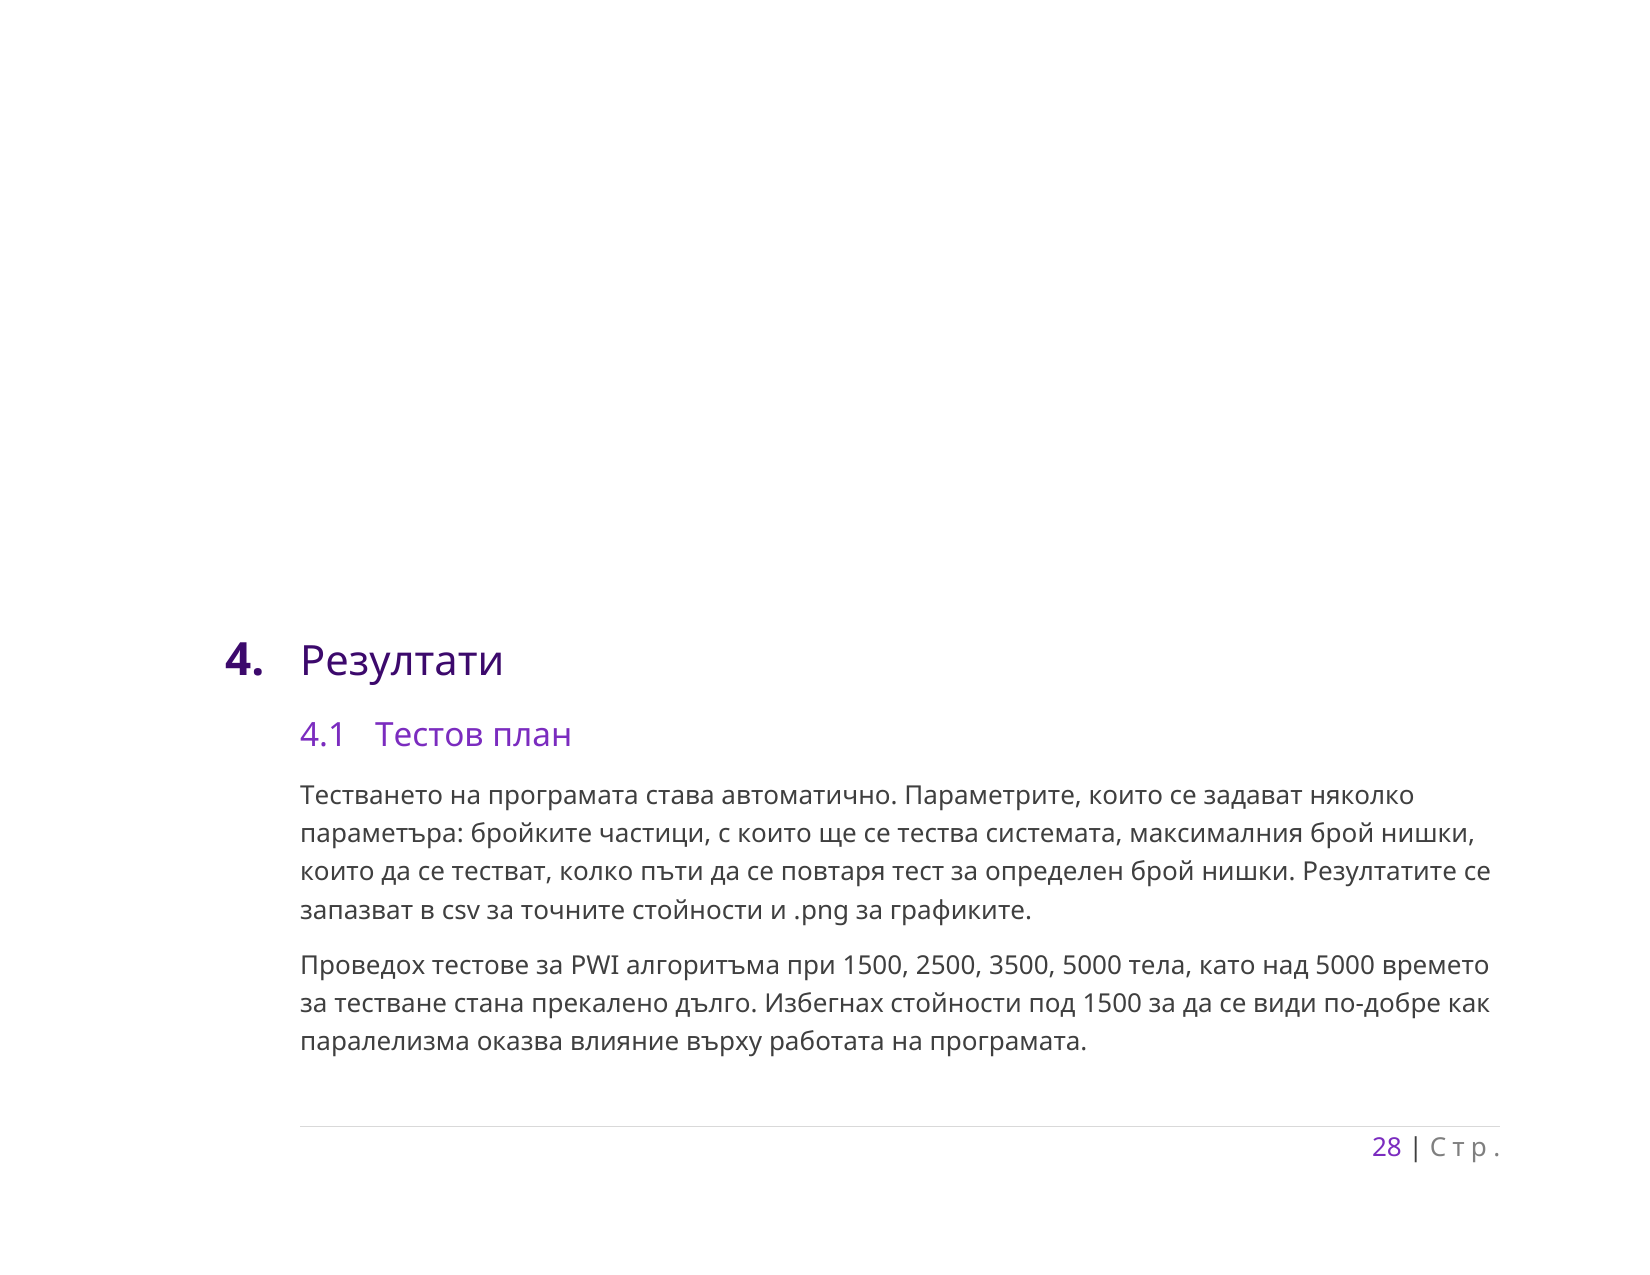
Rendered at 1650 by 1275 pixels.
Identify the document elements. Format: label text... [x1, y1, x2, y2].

text Проведох тестове за PWI алгоритъма при 1500, 2500, 3500, 5000 тела, като над 5000 времето за тестване стана прекалено дълго. Избегнах стойности под 1500 за да се види по-добре как паралелизма оказва влияние върху работата на програмата. [300, 946, 1500, 1058]
text Тестването на програмата става автоматично. Параметрите, които се задават няколко параметъра: бройките частици, с които ще се тества системата, максималния брой нишки, които да се тестват, колко пъти да се повтаря тест за определен брой нишки. Резултатите се запазват в csv за точните стойности и .png за графиките. [300, 776, 1500, 927]
list Резултати [225, 627, 1500, 689]
list Тестов план [300, 711, 1500, 756]
